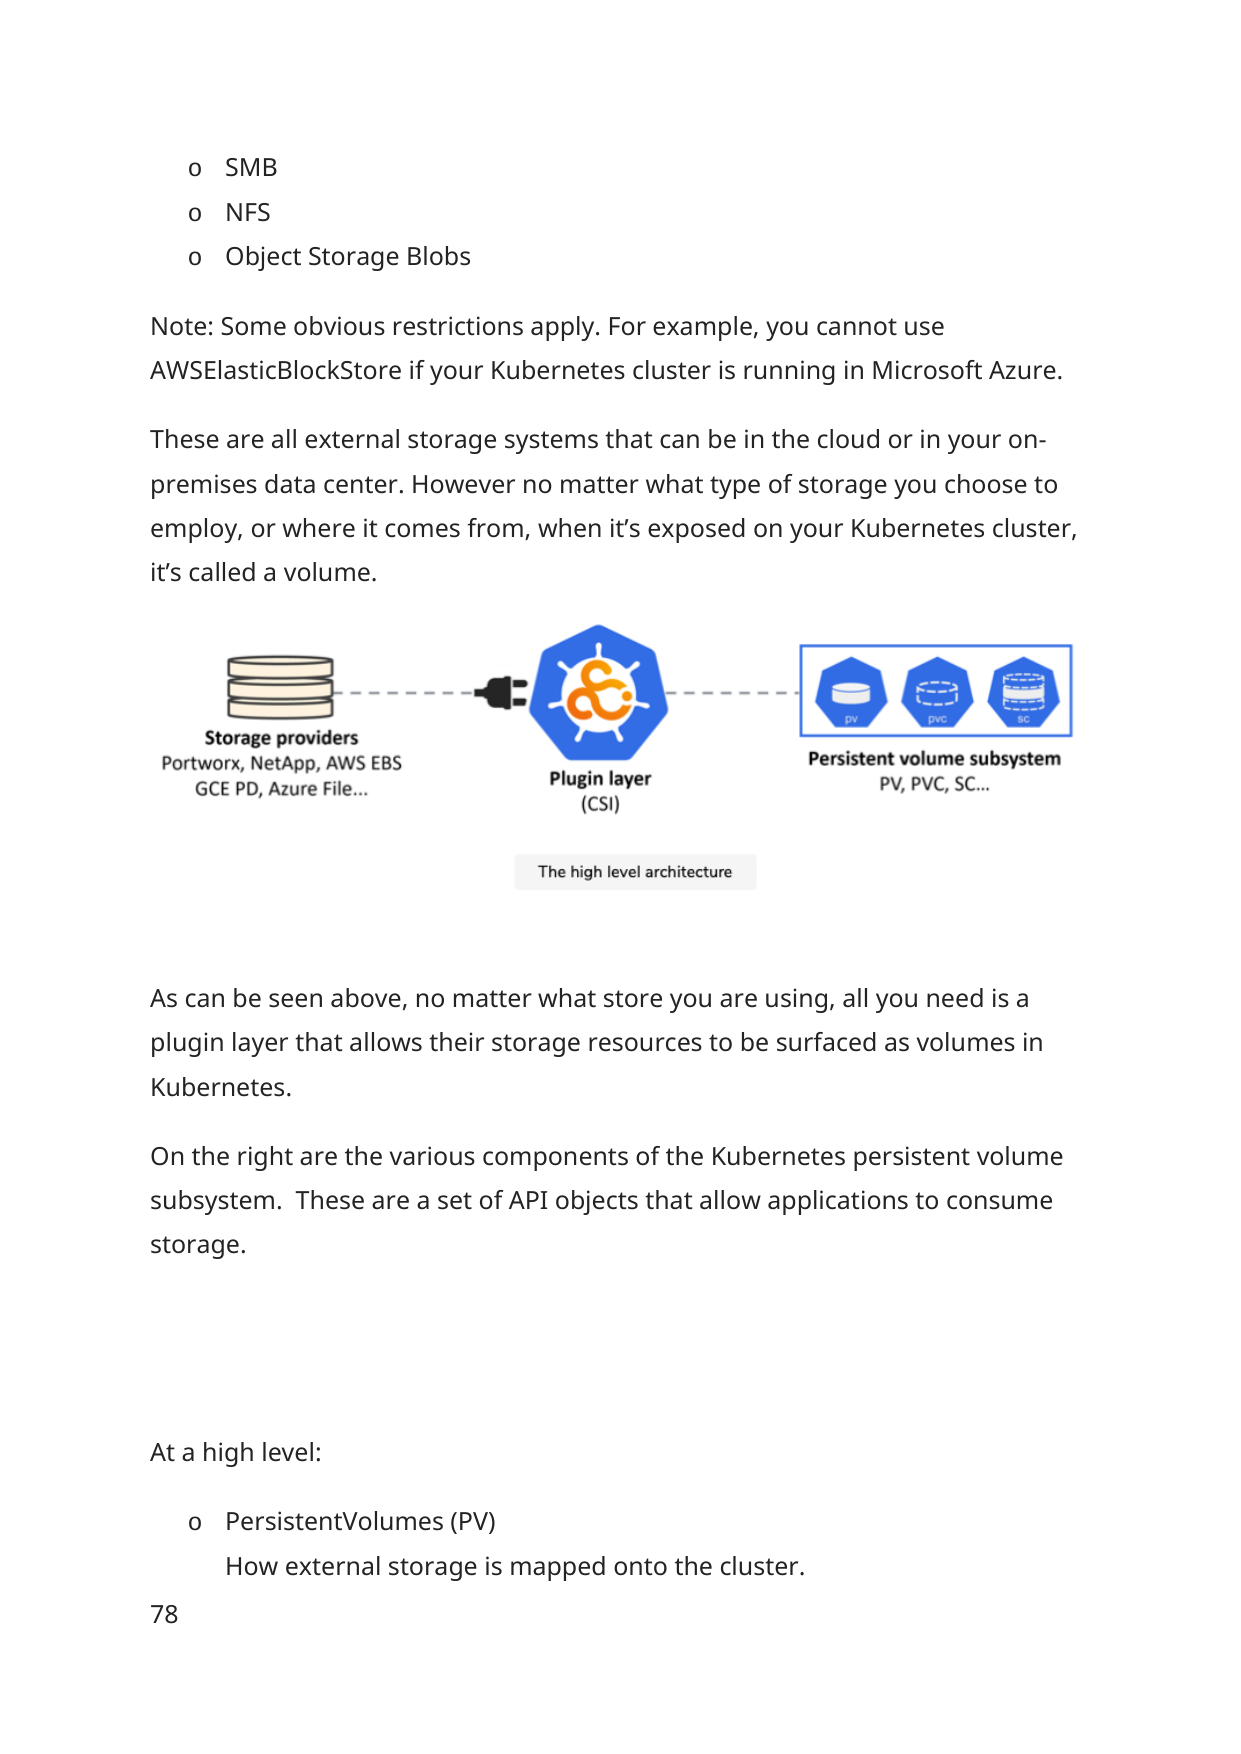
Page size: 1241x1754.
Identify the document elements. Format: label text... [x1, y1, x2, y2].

text Note: Some obvious restrictions apply. For example, you cannot use AWSElasticBlockStore if your Kubernetes cluster is running in Microsoft Azure. [150, 308, 1090, 387]
text These are all external storage systems that can be in the cloud or in your on-premises data center. However no matter what type of storage you choose to employ, or where it comes from, when it’s exposed on your Kubernetes cluster, it’s called a volume. [150, 422, 1090, 589]
list Object Storage Blobs [187, 239, 1090, 273]
picture [150, 606, 1087, 902]
list NFS [187, 194, 1090, 229]
list PersistentVolumes (PV) [187, 1504, 1090, 1538]
text At a high level: [150, 1435, 1090, 1469]
text On the right are the various components of the Kubernetes persistent volume subsystem. These are a set of API objects that allow applications to consume storage. [150, 1138, 1090, 1261]
list SMB [187, 150, 1090, 184]
list How external storage is mapped onto the cluster. [225, 1548, 1090, 1583]
